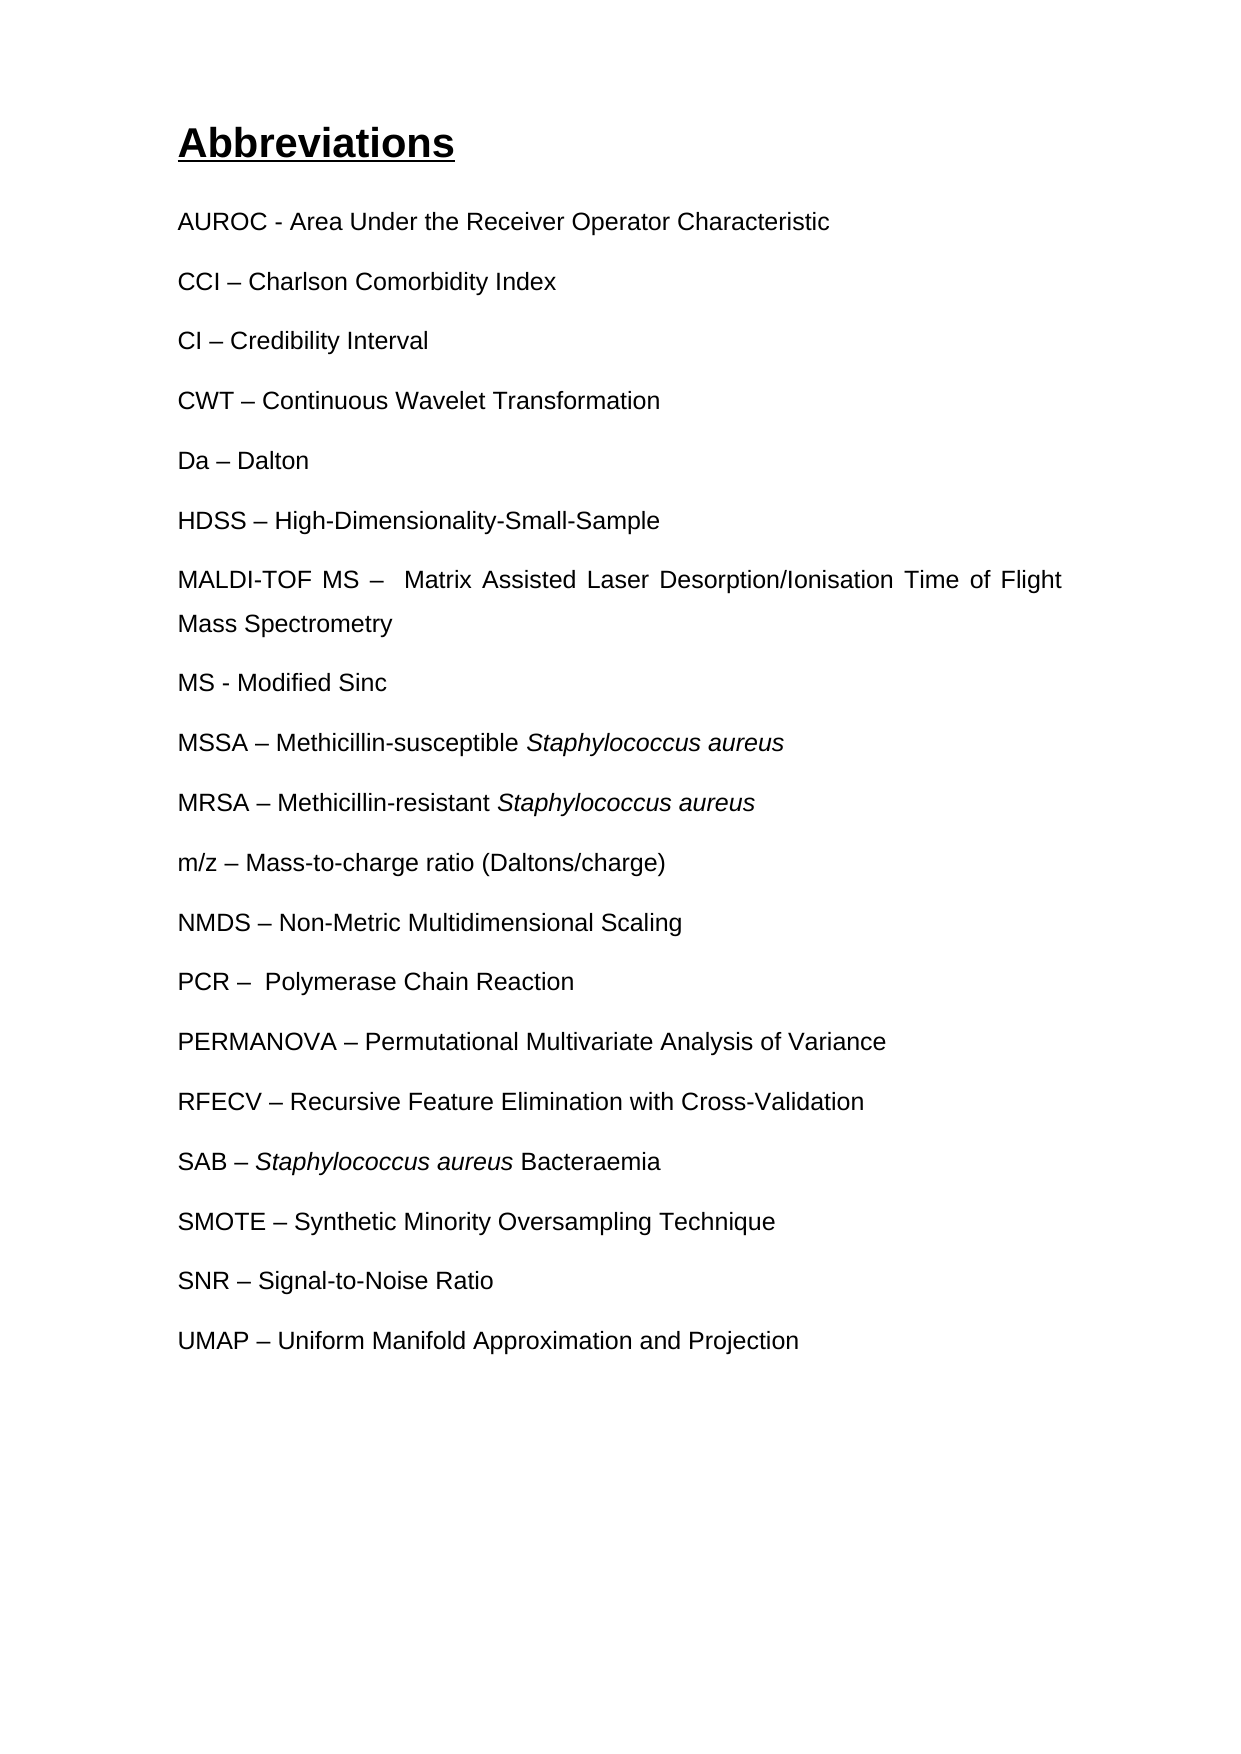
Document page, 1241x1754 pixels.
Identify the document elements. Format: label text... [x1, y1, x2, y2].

text Abbreviations [177, 118, 1063, 166]
text SNR – Signal-to-Noise Ratio [177, 1266, 1063, 1295]
text MSSA – Methicillin-susceptible Staphylococcus aureus [177, 728, 1063, 757]
text RFECV – Recursive Feature Elimination with Cross-Validation [177, 1087, 1063, 1116]
text MRSA – Methicillin-resistant Staphylococcus aureus [177, 788, 1063, 817]
text PCR – Polymerase Chain Reaction [177, 967, 1063, 996]
text m/z – Mass-to-charge ratio (Daltons/charge) [177, 848, 1063, 876]
text UMAP – Uniform Manifold Approximation and Projection [177, 1326, 1063, 1355]
text SAB – Staphylococcus aureus Bacteraemia [177, 1147, 1063, 1175]
text SMOTE – Synthetic Minority Oversampling Technique [177, 1206, 1063, 1235]
text MALDI-TOF MS – Matrix Assisted Laser Desorption/Ionisation Time of Flight Mass Spectrometry [177, 565, 1063, 637]
text Da – Dalton [177, 446, 1063, 474]
text CCI – Charlson Comorbidity Index [177, 266, 1063, 295]
text HDSS – High-Dimensionality-Small-Sample [177, 506, 1063, 534]
text CWT – Continuous Wavelet Transformation [177, 386, 1063, 415]
text PERMANOVA – Permutational Multivariate Analysis of Variance [177, 1027, 1063, 1056]
text CI – Credibility Interval [177, 326, 1063, 355]
text AUROC - Area Under the Receiver Operator Characteristic [177, 207, 1063, 235]
text NMDS – Non-Metric Multidimensional Scaling [177, 907, 1063, 936]
text MS - Modified Sinc [177, 668, 1063, 697]
